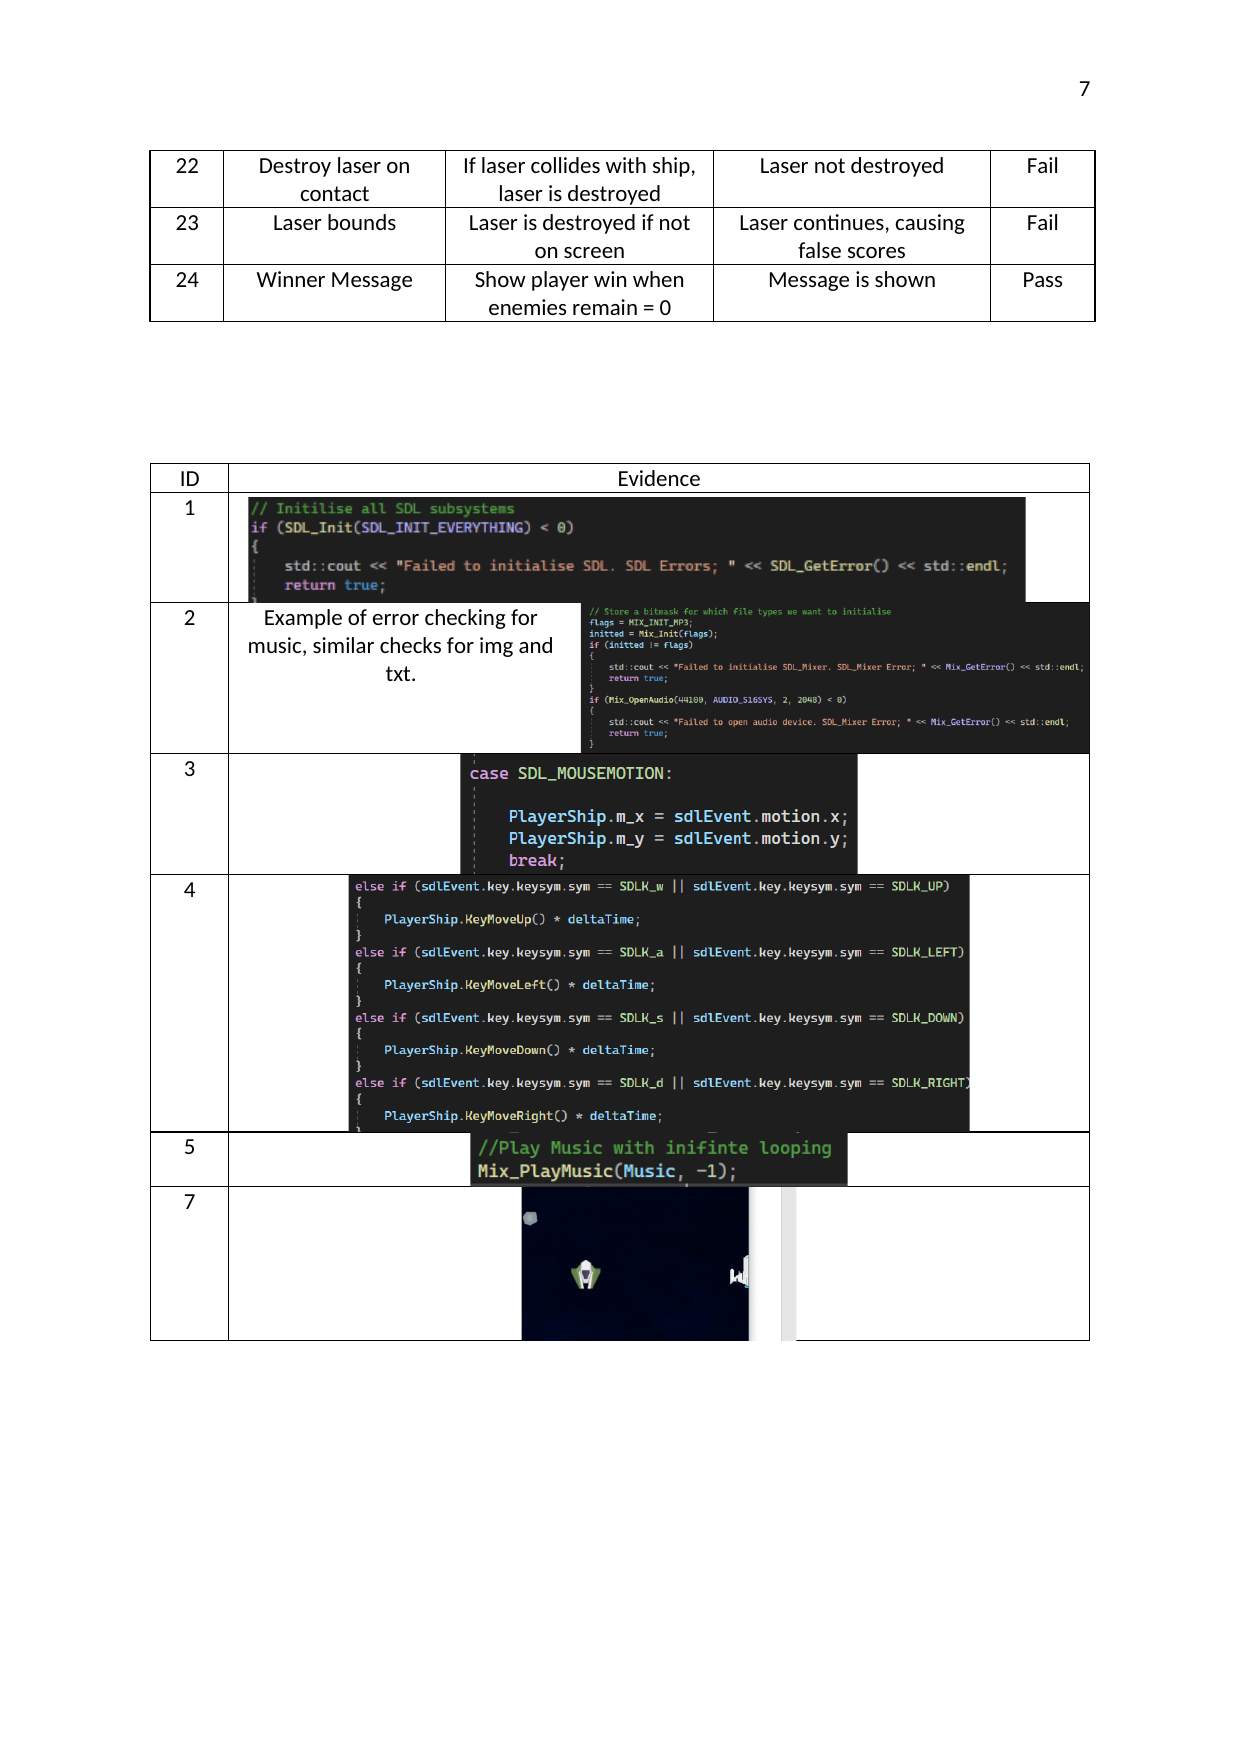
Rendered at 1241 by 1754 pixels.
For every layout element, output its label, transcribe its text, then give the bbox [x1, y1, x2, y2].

table_cell 2 [151, 603, 228, 753]
picture [248, 497, 1090, 753]
table_cell Show player win when enemies remain = 0 [446, 265, 713, 321]
table_cell [848, 1133, 1089, 1186]
table_cell Example of error checking for music, similar checks for img and txt. [229, 603, 580, 753]
table_cell If laser collides with ship, laser is destroyed [446, 151, 713, 207]
table_cell Laser not destroyed [714, 151, 990, 207]
table_cell 7 [151, 1187, 228, 1340]
table_cell Destroy laser on contact [224, 151, 445, 207]
table_header Evidence [229, 464, 1089, 492]
table_cell [229, 1187, 521, 1340]
table_cell Fail [991, 208, 1094, 264]
table_cell Winner Message [224, 265, 445, 321]
table_cell Laser continues, causing false scores [714, 208, 990, 264]
table_cell Message is shown [714, 265, 990, 321]
table_cell Laser bounds [224, 208, 445, 264]
table_cell 24 [151, 265, 223, 321]
table_cell Laser is destroyed if not on screen [446, 208, 713, 264]
table_cell 5 [151, 1133, 228, 1186]
table_cell Pass [991, 265, 1094, 321]
table_cell [970, 875, 1089, 1131]
picture [348, 875, 970, 1341]
table_cell [229, 875, 348, 1131]
table_cell [797, 1187, 1089, 1340]
table_cell 22 [151, 151, 223, 207]
table_cell [229, 1133, 470, 1186]
table_cell Fail [991, 151, 1094, 207]
picture [460, 754, 858, 874]
table_cell [229, 754, 460, 874]
table_cell [229, 493, 1089, 602]
table_cell 3 [151, 754, 228, 874]
table_cell 23 [151, 208, 223, 264]
table_cell 1 [151, 493, 228, 602]
table_cell 4 [151, 875, 228, 1131]
table_cell [858, 754, 1089, 874]
table_header ID [151, 464, 228, 492]
